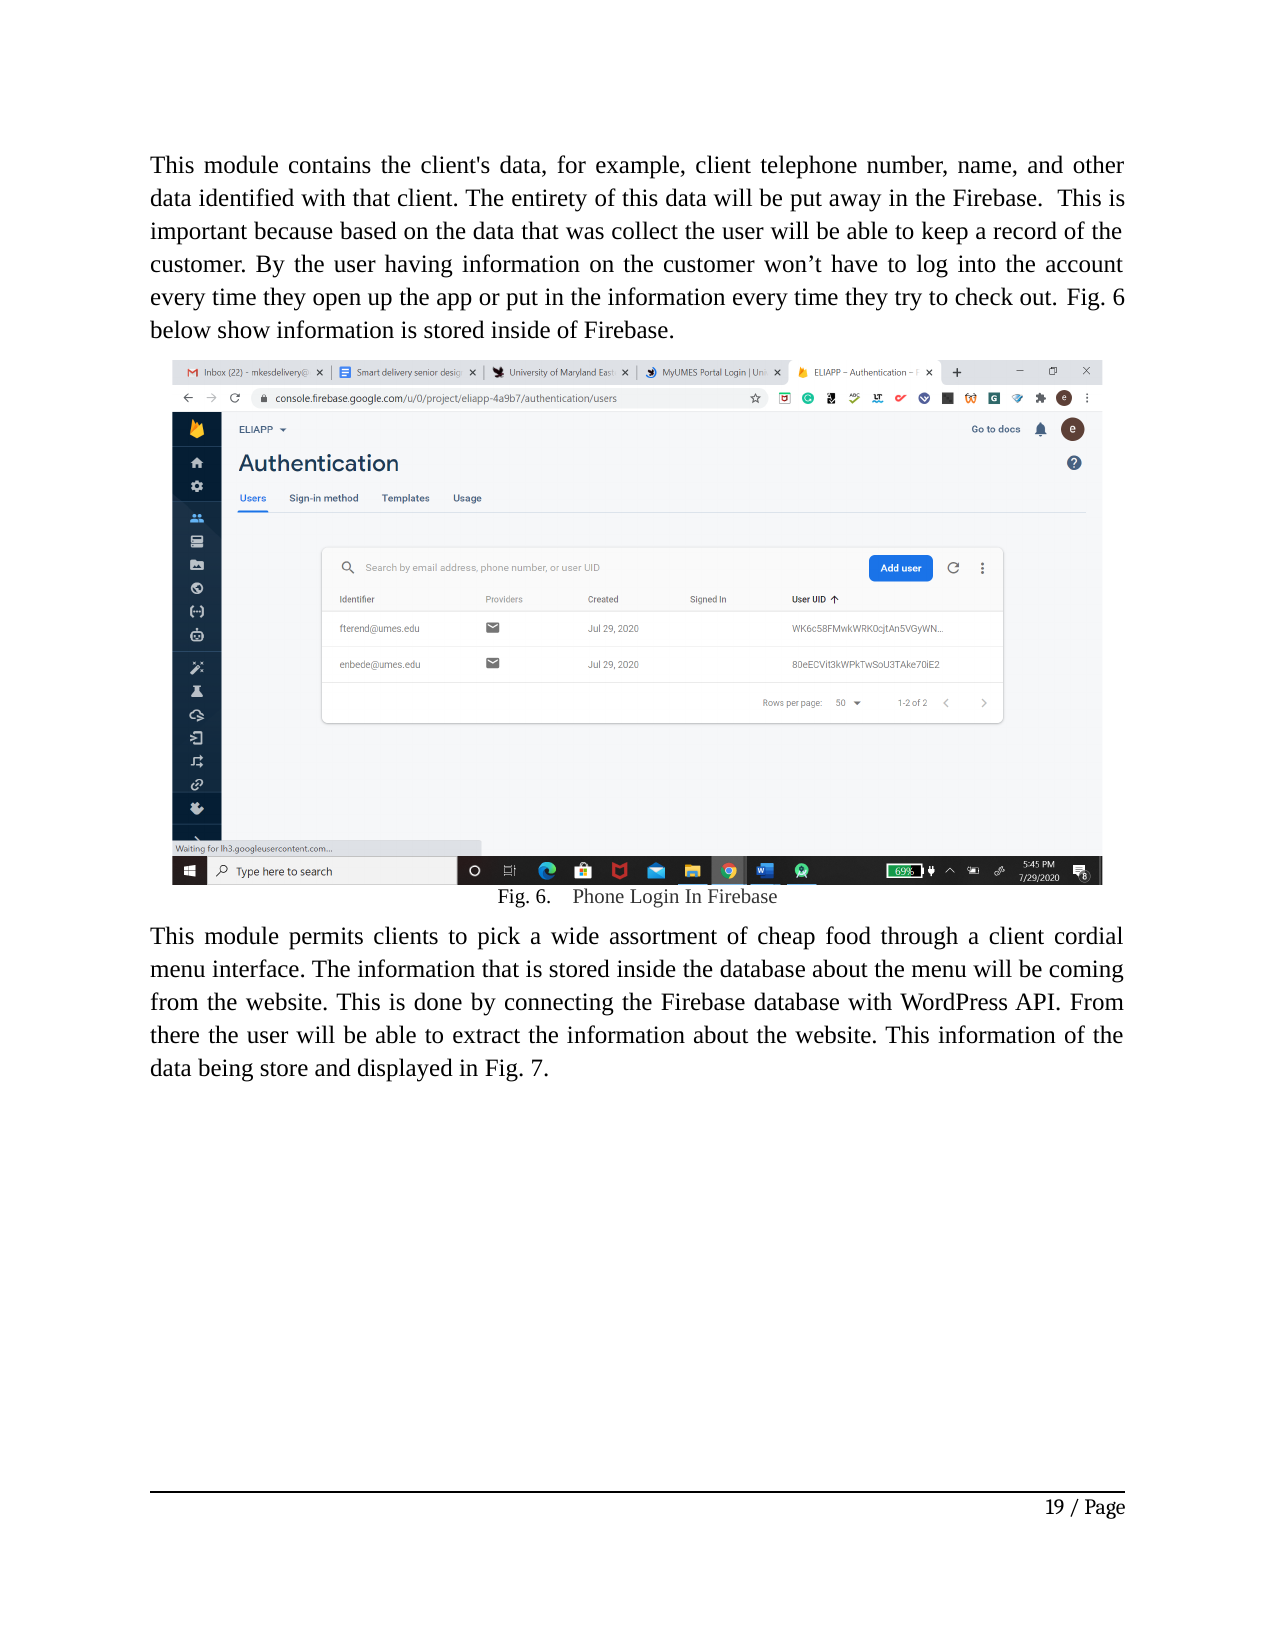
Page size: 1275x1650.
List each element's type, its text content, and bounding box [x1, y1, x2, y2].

picture [172, 360, 1103, 885]
text Phone Login In Firebase [150, 884, 1125, 908]
text This module permits clients to pick a wide assortment of cheap food through a client cordial menu interface. The information that is stored inside the database about the menu will be coming from the website. This is done by connecting the Firebase database with WordPress API. From there the user will be able to extract the information about the website. This information of the data being store and displayed in Fig. 6. [150, 921, 1125, 1082]
text This module contains the client's data, for example, client telephone number, name, and other data identified with that client. The entirety of this data will be put away in the Firebase. This is important because based on the data that was collect the user will be able to keep a record of the customer. By the user having information on the customer won’t have to log into the account every time they open up the app or put in the information every time they try to check out. Fig. 5 below show information is stored inside of Firebase. [150, 150, 1125, 344]
